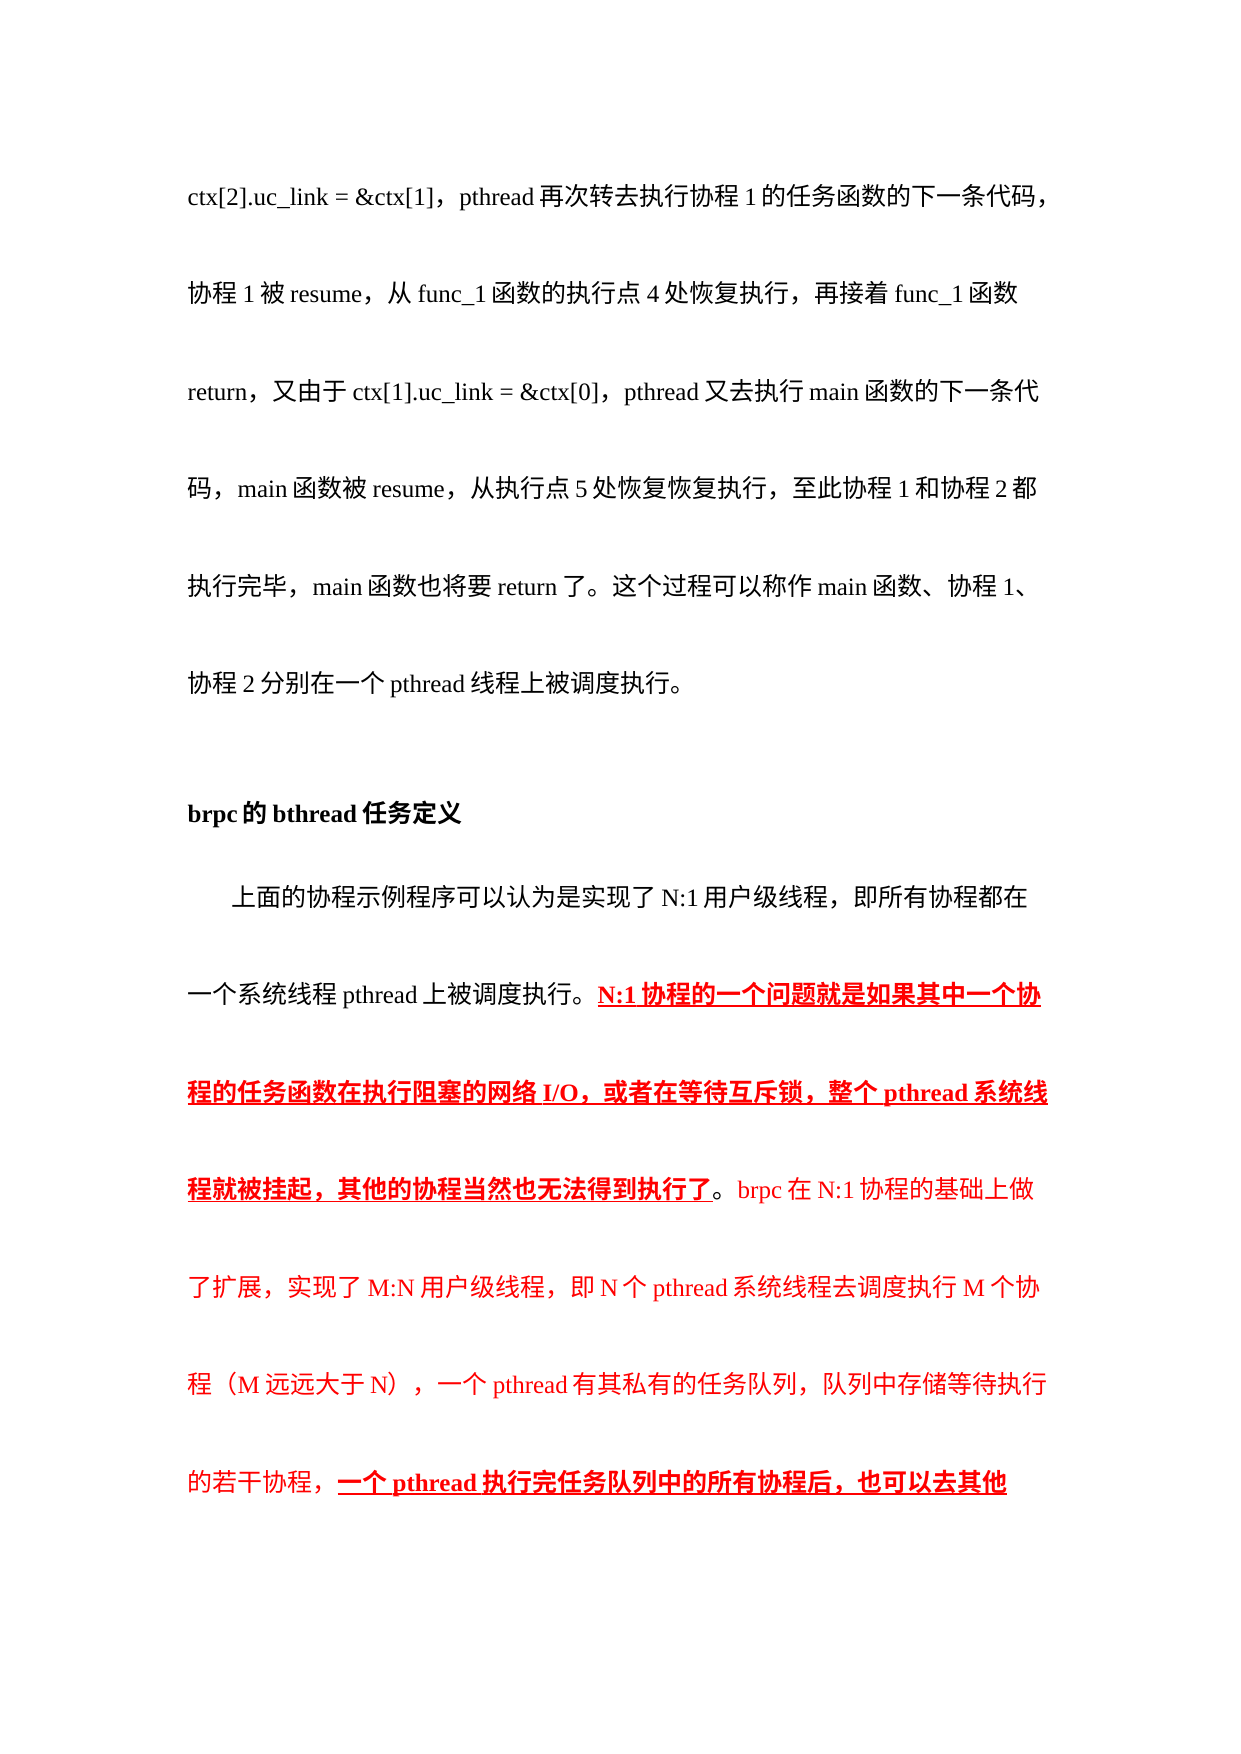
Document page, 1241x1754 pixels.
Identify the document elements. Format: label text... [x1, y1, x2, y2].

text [187, 162, 1053, 714]
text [187, 863, 1053, 1513]
subtitle brpc的bthread任务定义 [187, 779, 1053, 844]
